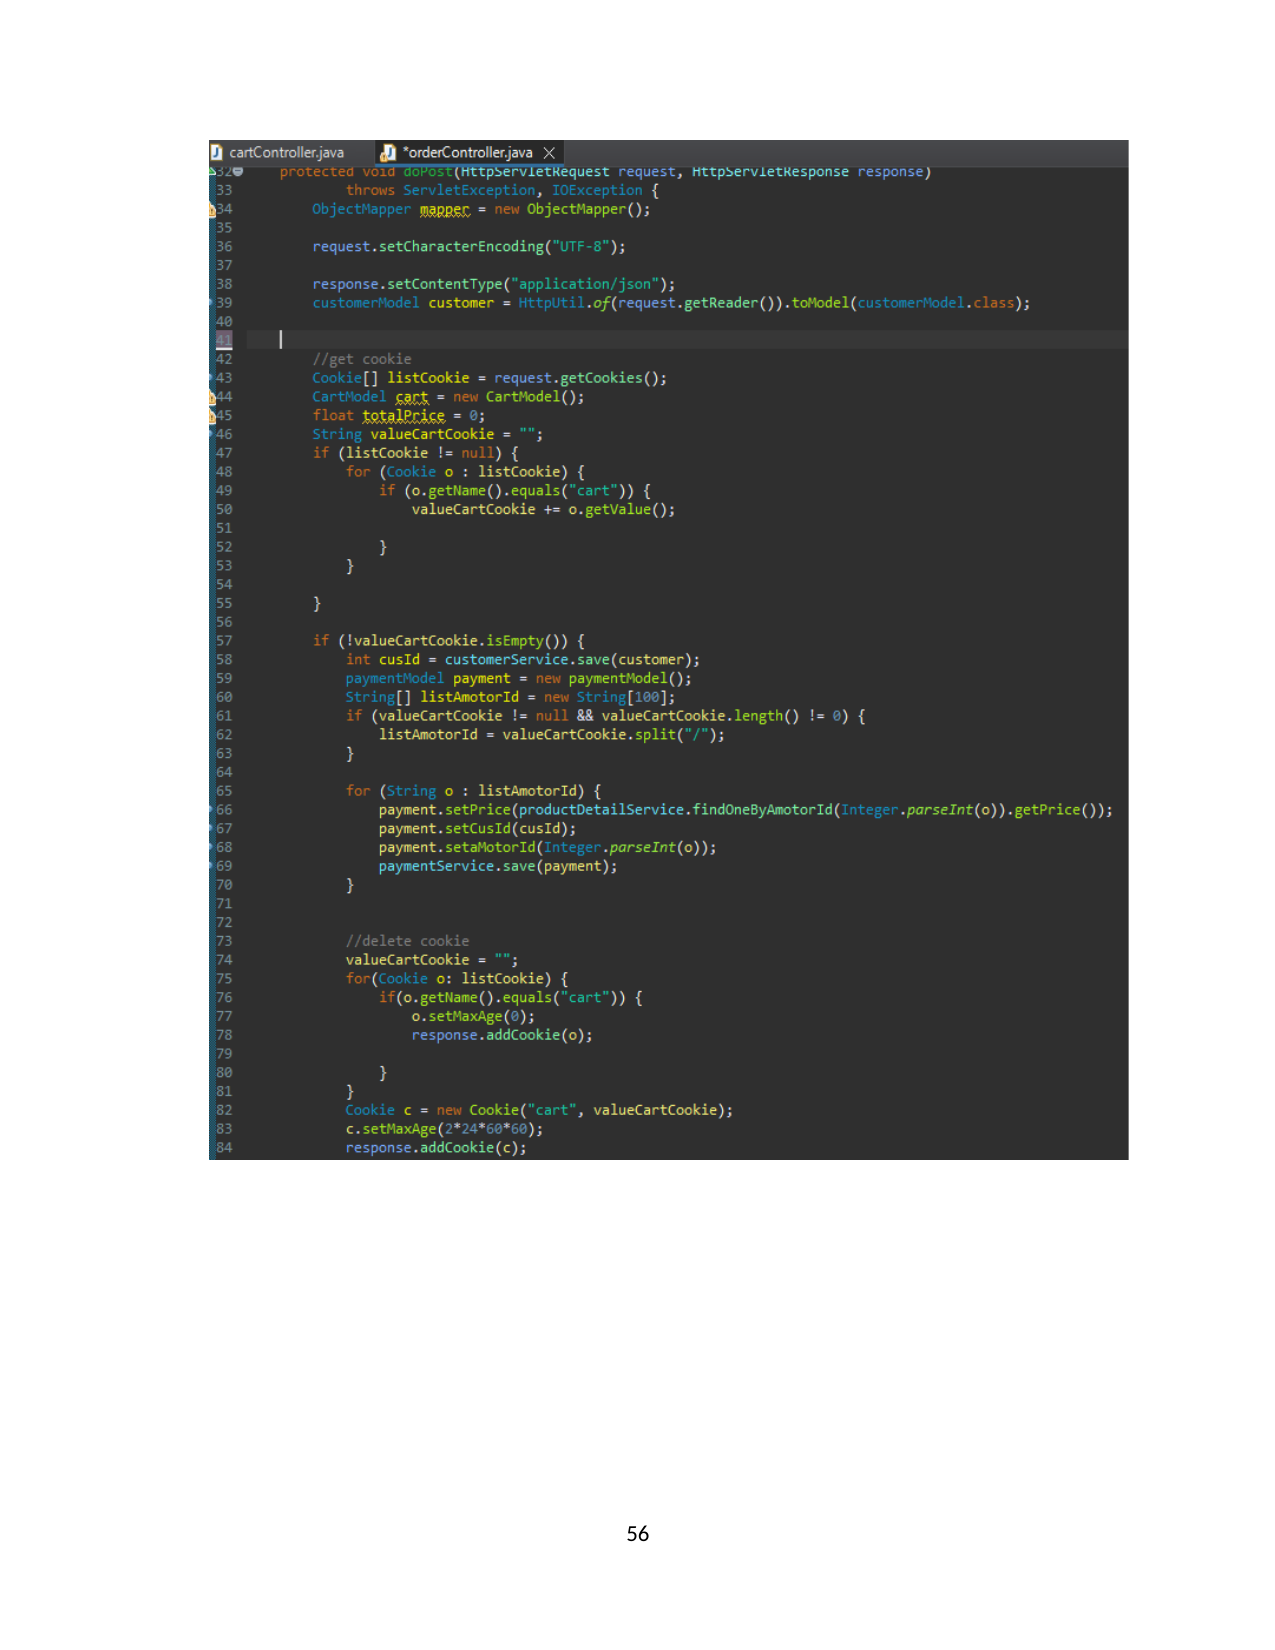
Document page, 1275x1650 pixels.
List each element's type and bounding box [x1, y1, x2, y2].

picture [209, 140, 1129, 1160]
